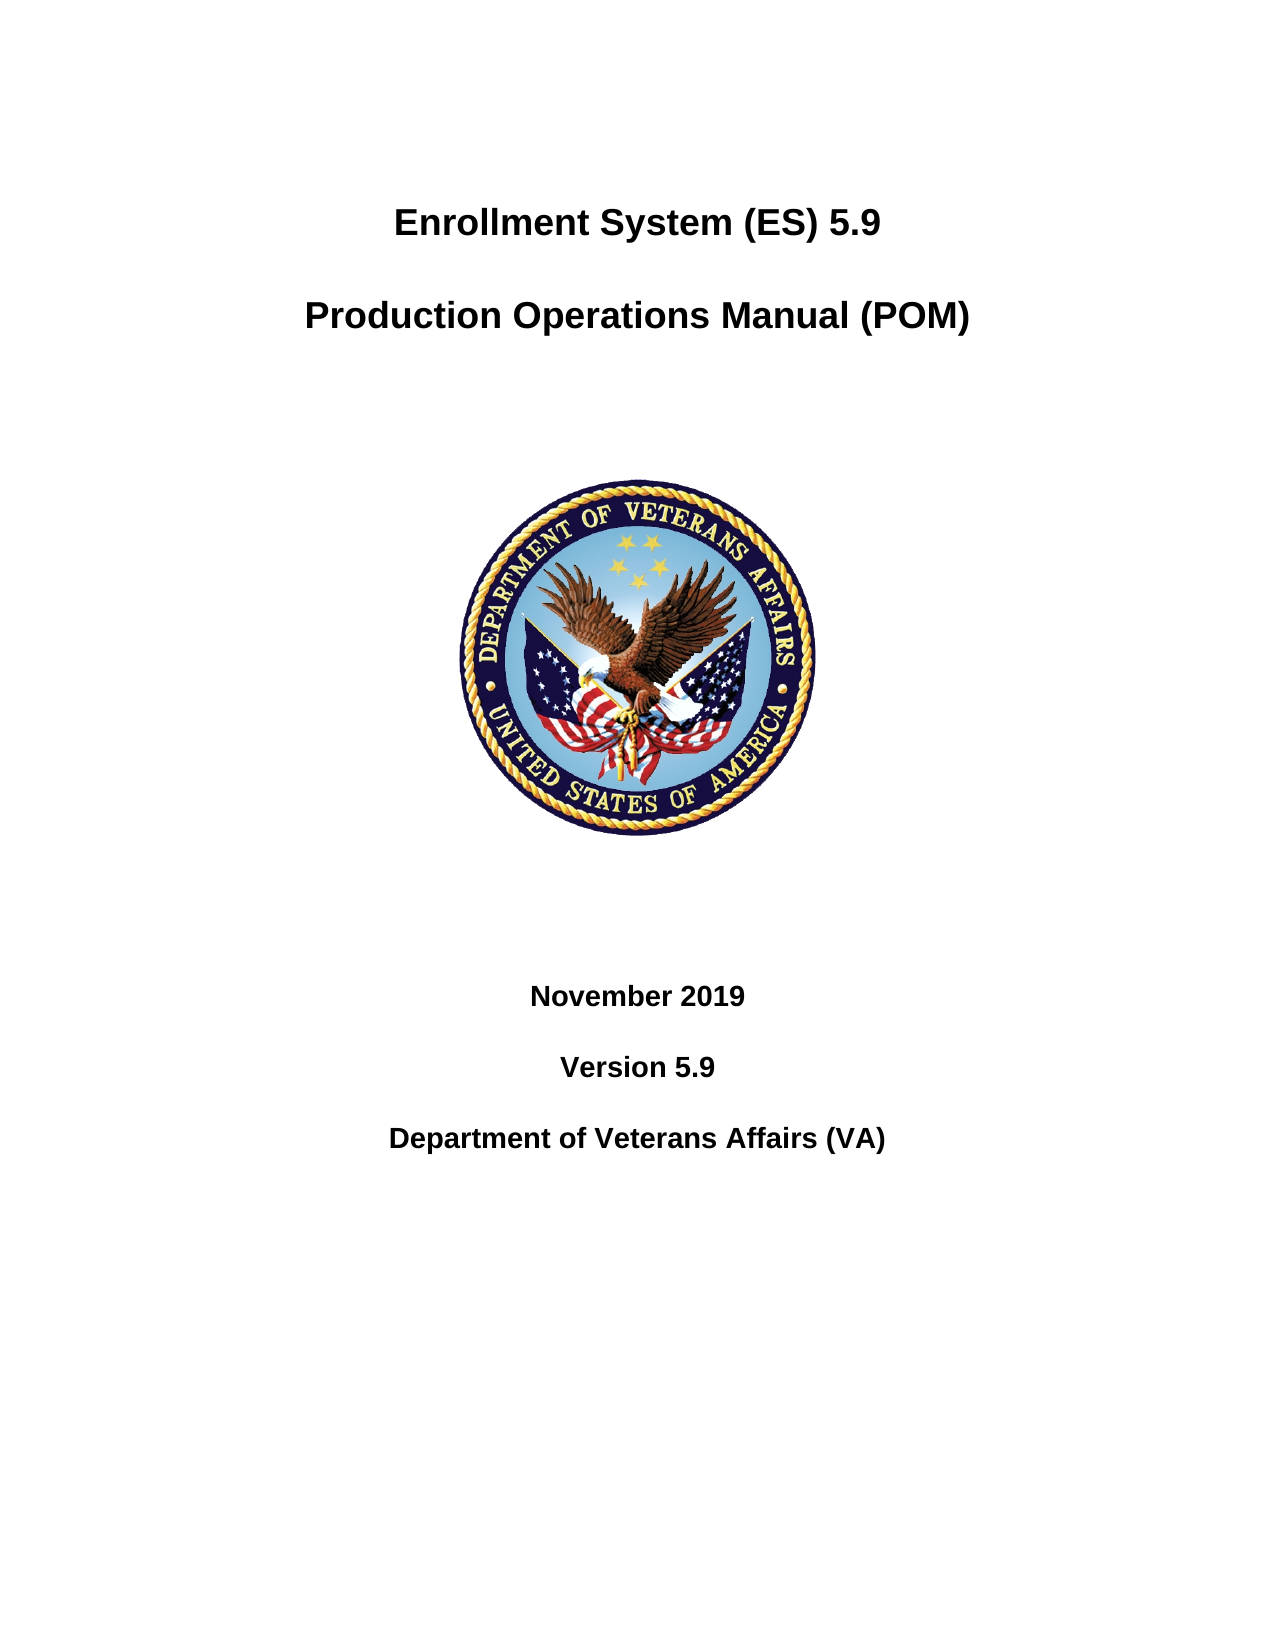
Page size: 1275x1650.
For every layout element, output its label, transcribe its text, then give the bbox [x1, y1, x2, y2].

picture [459, 479, 816, 836]
title Enrollment System (ES) 5.9 [150, 200, 1125, 243]
title November 2019 [150, 979, 1125, 1012]
title Version 5.9 [150, 1050, 1125, 1083]
title Production Operations Manual (POM) [150, 293, 1125, 336]
title Department of Veterans Affairs (VA) [150, 1121, 1125, 1154]
